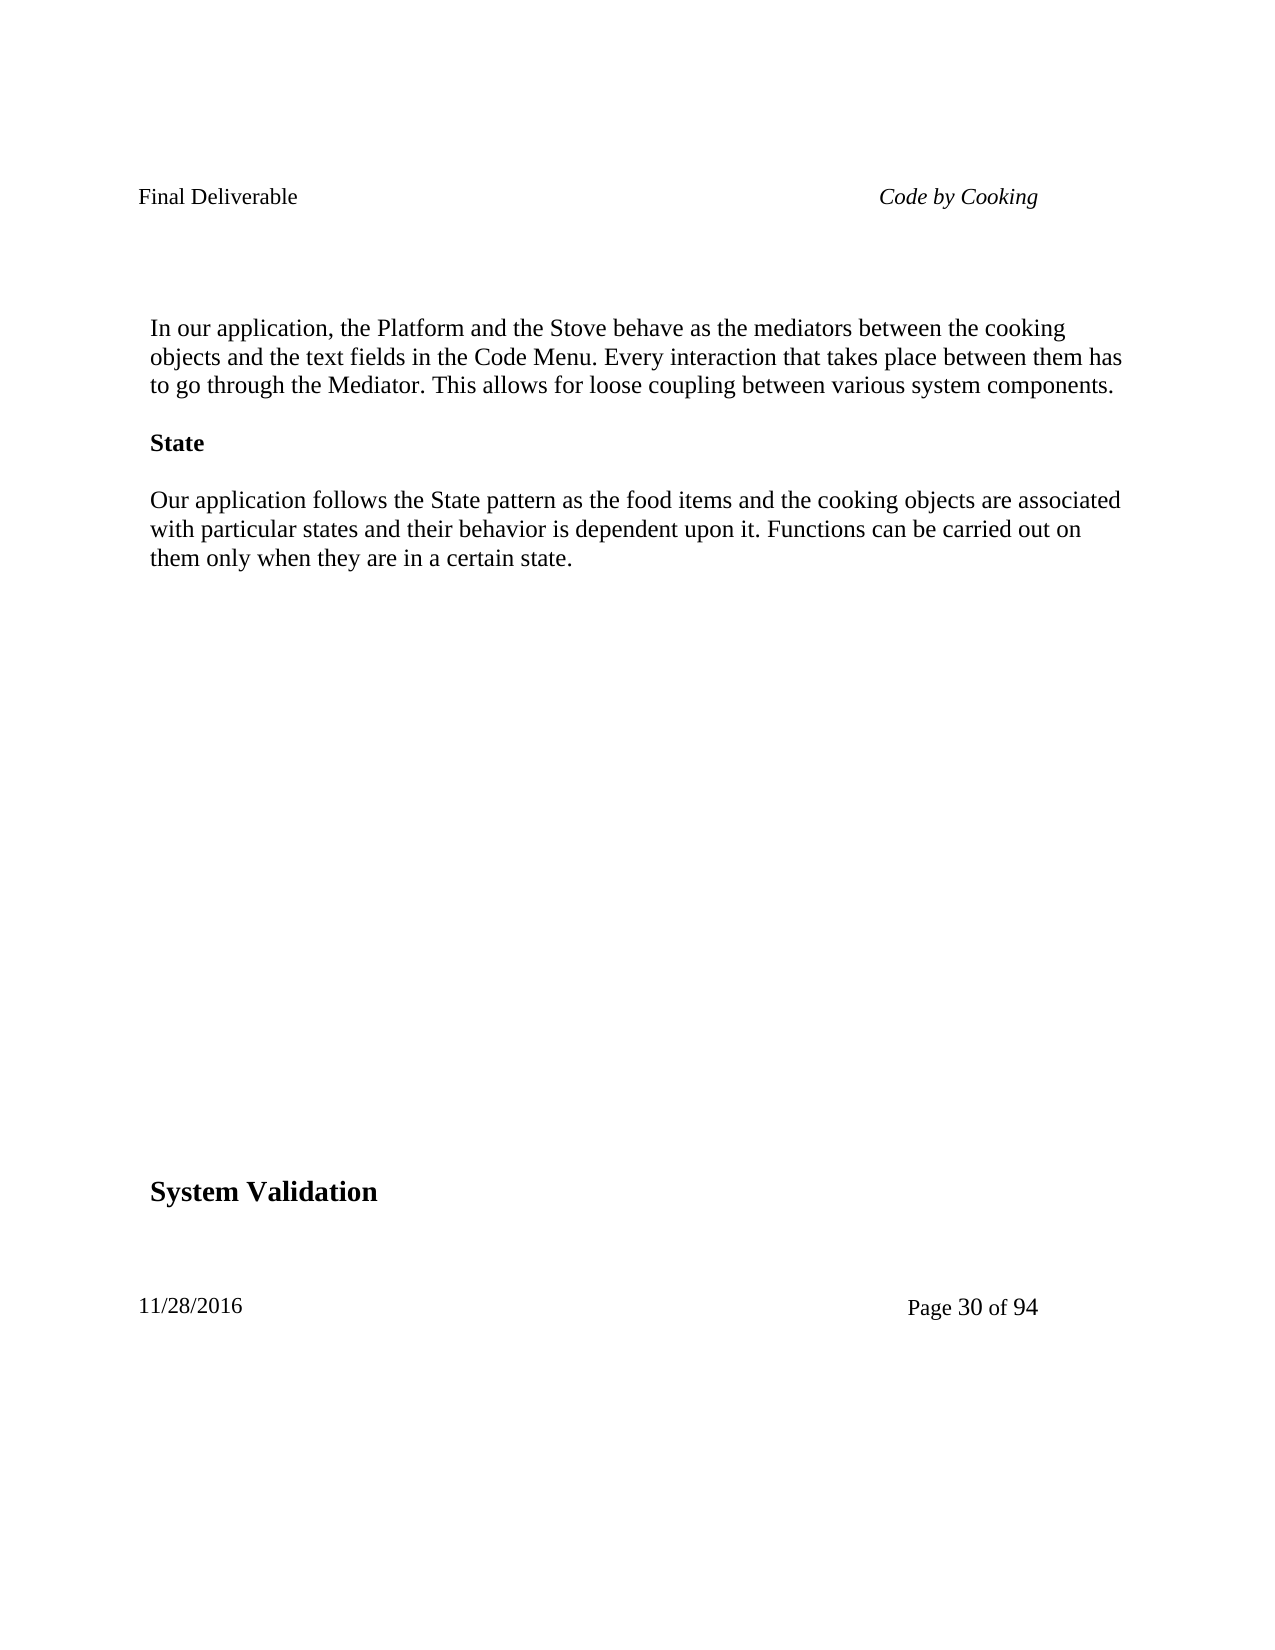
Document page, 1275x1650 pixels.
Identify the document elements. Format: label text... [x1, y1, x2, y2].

text In our application, the Platform and the Stove behave as the mediators between the cooking objects and the text fields in the Code Menu. Every interaction that takes place between them has to go through the Mediator. This allows for loose coupling between various system components. [150, 313, 1125, 399]
text Our application follows the State pattern as the food items and the cooking objects are associated with particular states and their behavior is dependent upon it. Functions can be carried out on them only when they are in a certain state. [150, 486, 1125, 572]
text State [150, 428, 1125, 457]
subtitle System Validation [150, 1174, 1125, 1208]
